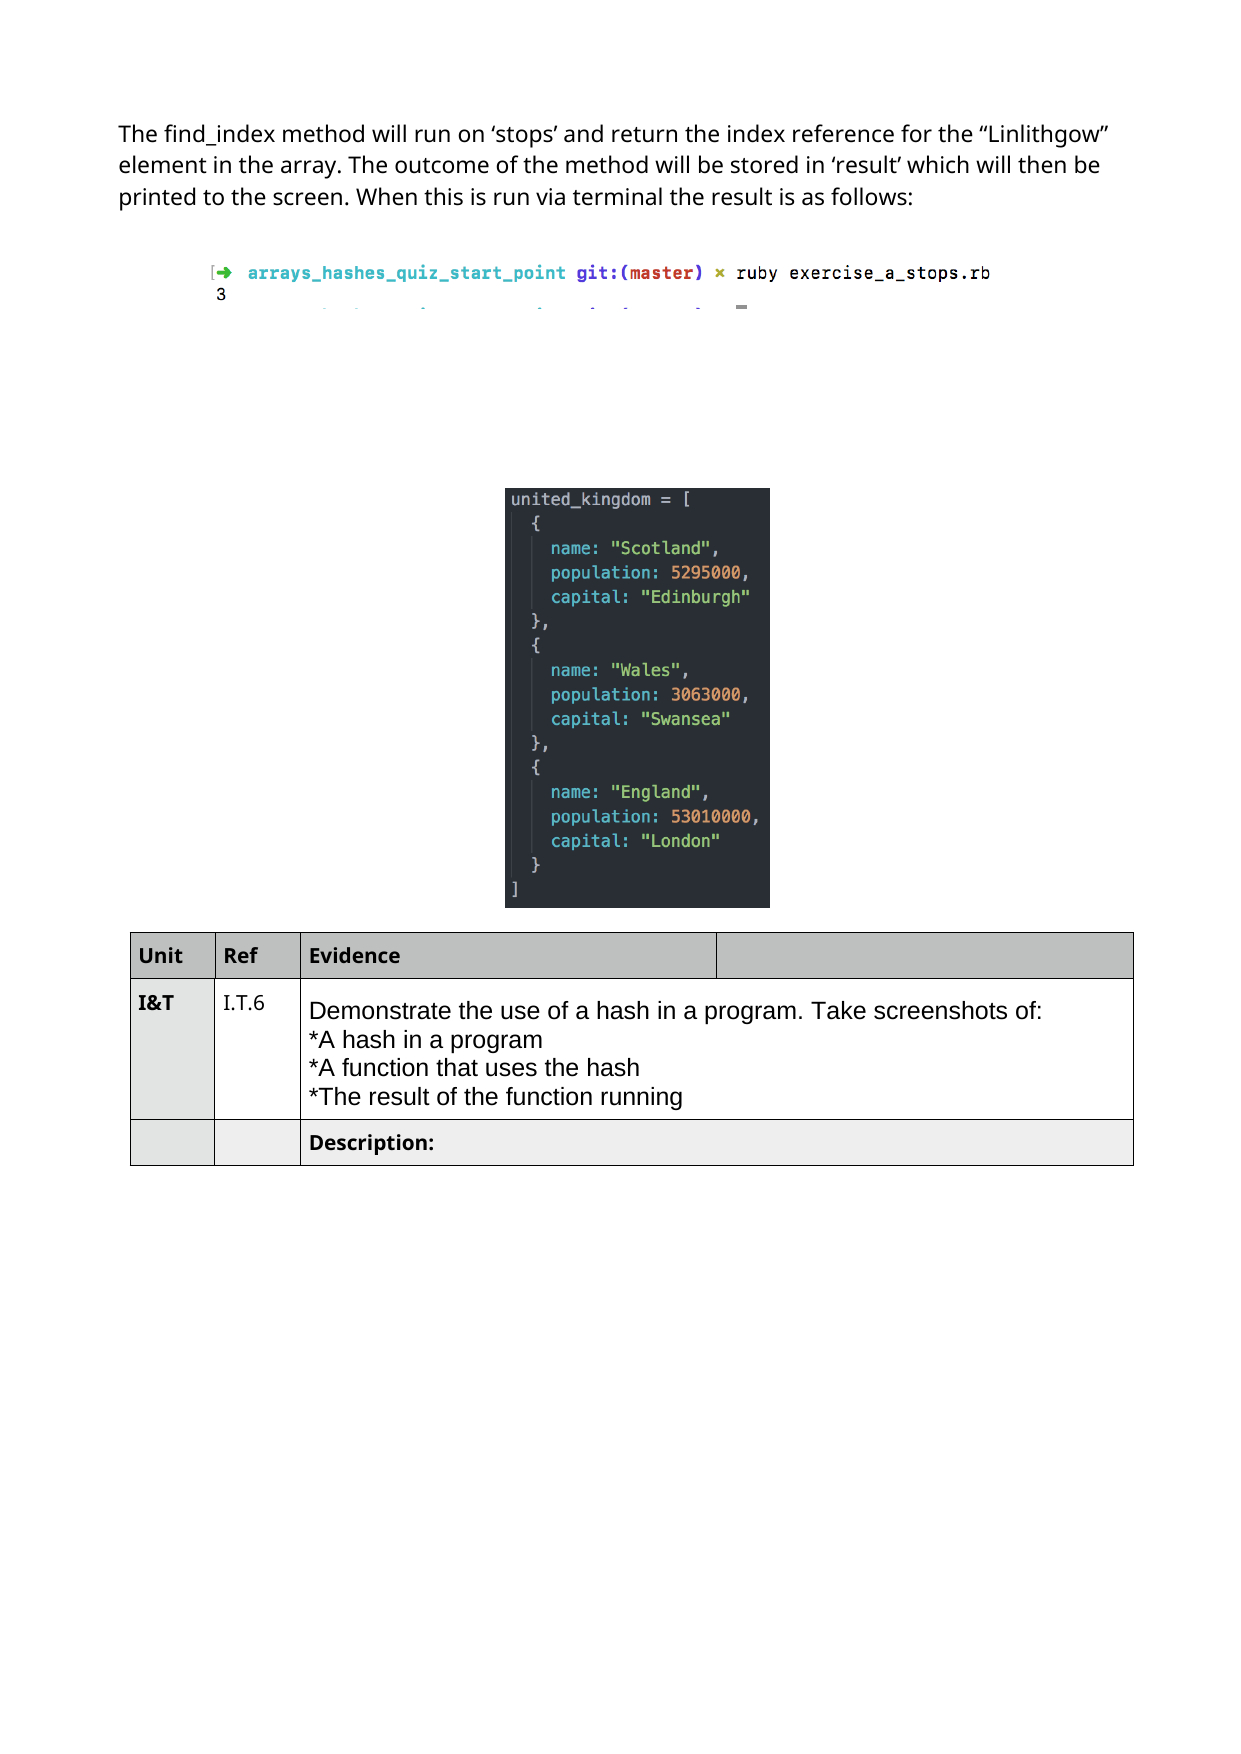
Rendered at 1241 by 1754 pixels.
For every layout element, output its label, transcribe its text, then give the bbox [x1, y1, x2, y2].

table_cell [131, 1120, 214, 1165]
picture [208, 263, 1001, 309]
table_header [717, 933, 1133, 978]
table_cell I&T [131, 979, 214, 1119]
table_header Ref [216, 933, 300, 978]
table_cell Demonstrate the use of a hash in a program. Take screenshots of: *A hash in a program *A function that uses the hash *The result of the function running [301, 979, 1133, 1119]
table_cell Description: [301, 1120, 1133, 1165]
table_header Evidence [301, 933, 716, 978]
text The find_index method will run on ‘stops’ and return the index reference for the “Linlithgow” element in the array. The outcome of the method will be stored in ‘result’ which will then be printed to the screen. When this is run via terminal the result is as follows: [118, 118, 1122, 212]
table_cell I.T.6 [215, 979, 300, 1119]
picture [504, 488, 770, 908]
table_cell [215, 1120, 300, 1165]
table_header Unit [131, 933, 215, 978]
